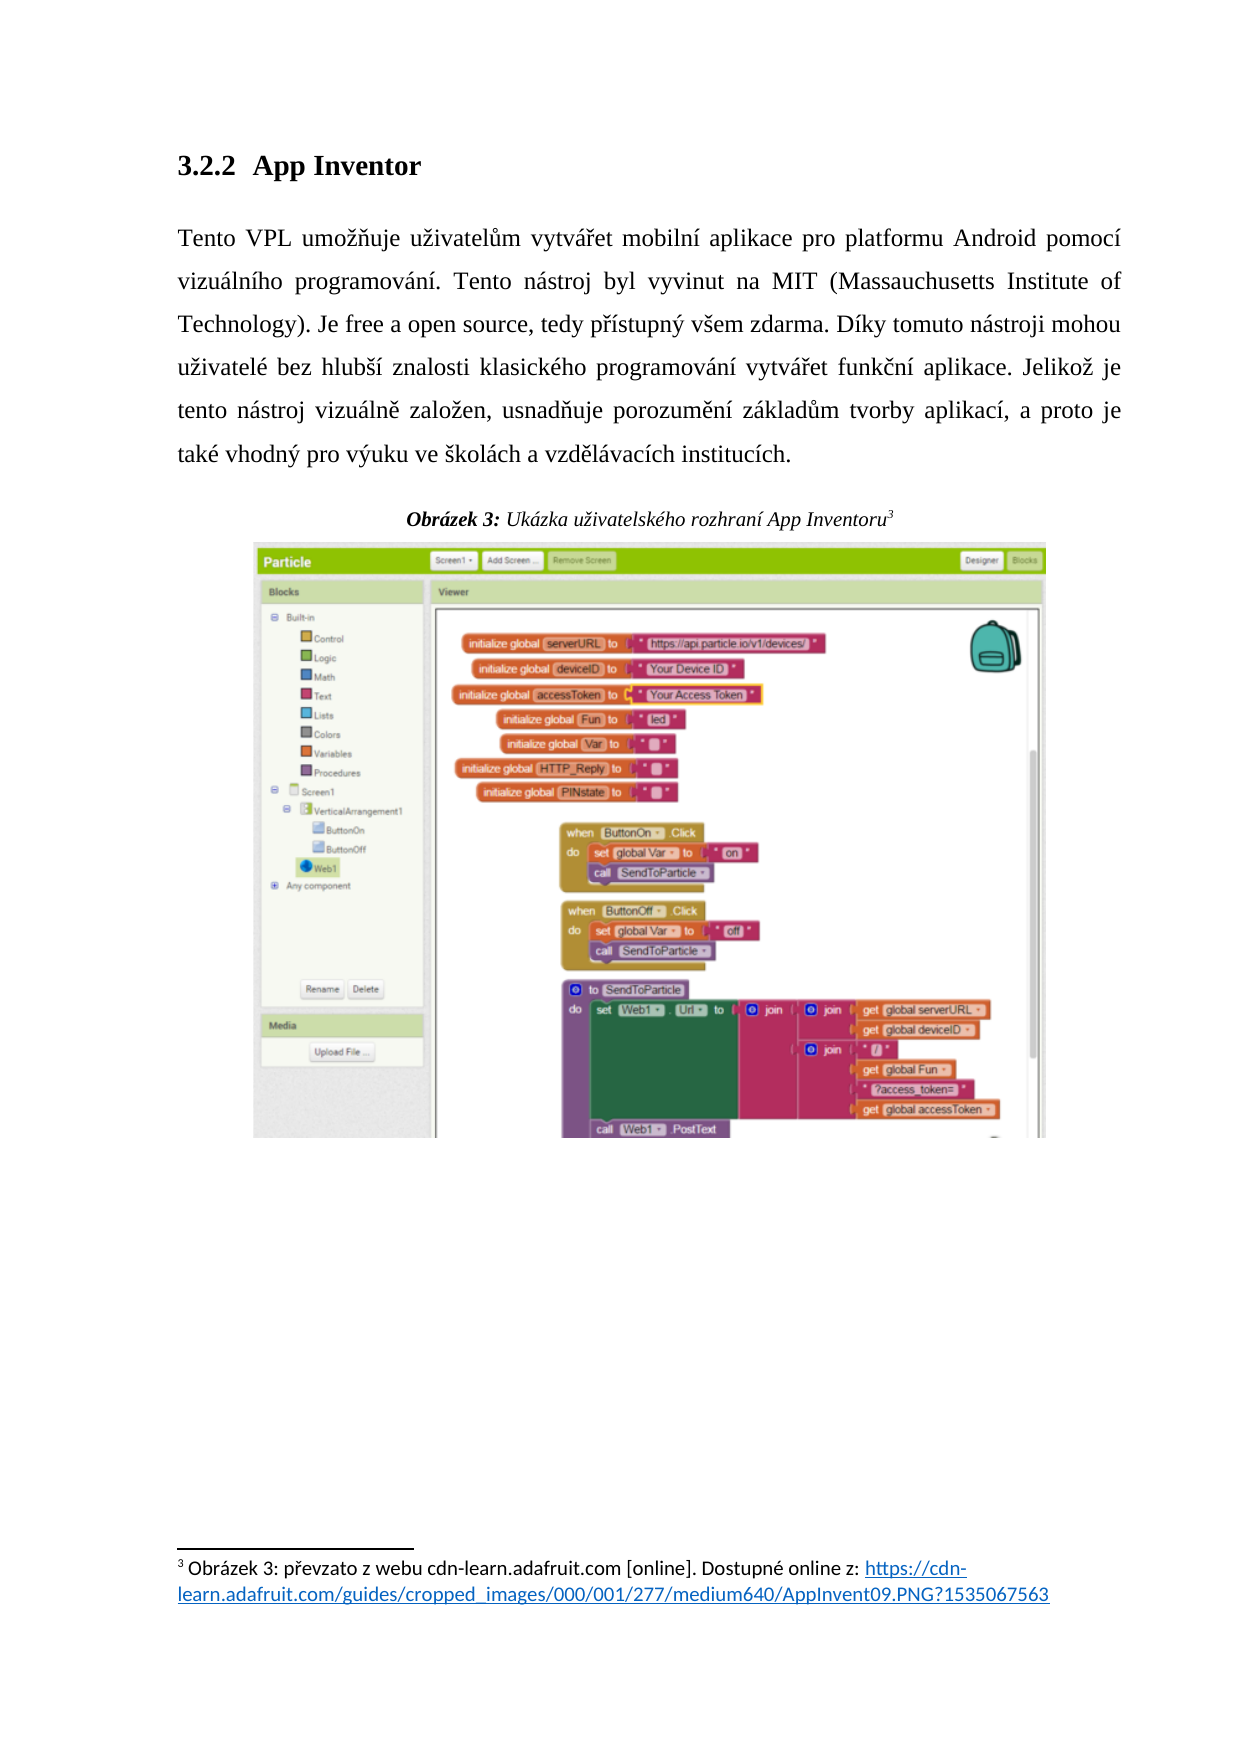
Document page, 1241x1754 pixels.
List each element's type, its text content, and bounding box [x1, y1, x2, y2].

subtitle App Inventor [177, 148, 1122, 181]
picture [253, 542, 1046, 1138]
text Obrázek 3: Ukázka uživatelského rozhraní App Inventoru [177, 507, 1122, 531]
text Tento VPL umožňuje uživatelům vytvářet mobilní aplikace pro platformu Android pomocí vizuálního programování. Tento nástroj byl vyvinut na MIT (Massauchusetts Institute of Technology). Je free a open source, tedy přístupný všem zdarma. Díky tomuto nástroji mohou uživatelé bez hlubší znalosti klasického programování vytvářet funkční aplikace. Jelikož je tento nástroj vizuálně založen, usnadňuje porozumění základům tvorby aplikací, a proto je také vhodný pro výuku ve školách a vzdělávacích institucích. [177, 223, 1122, 467]
